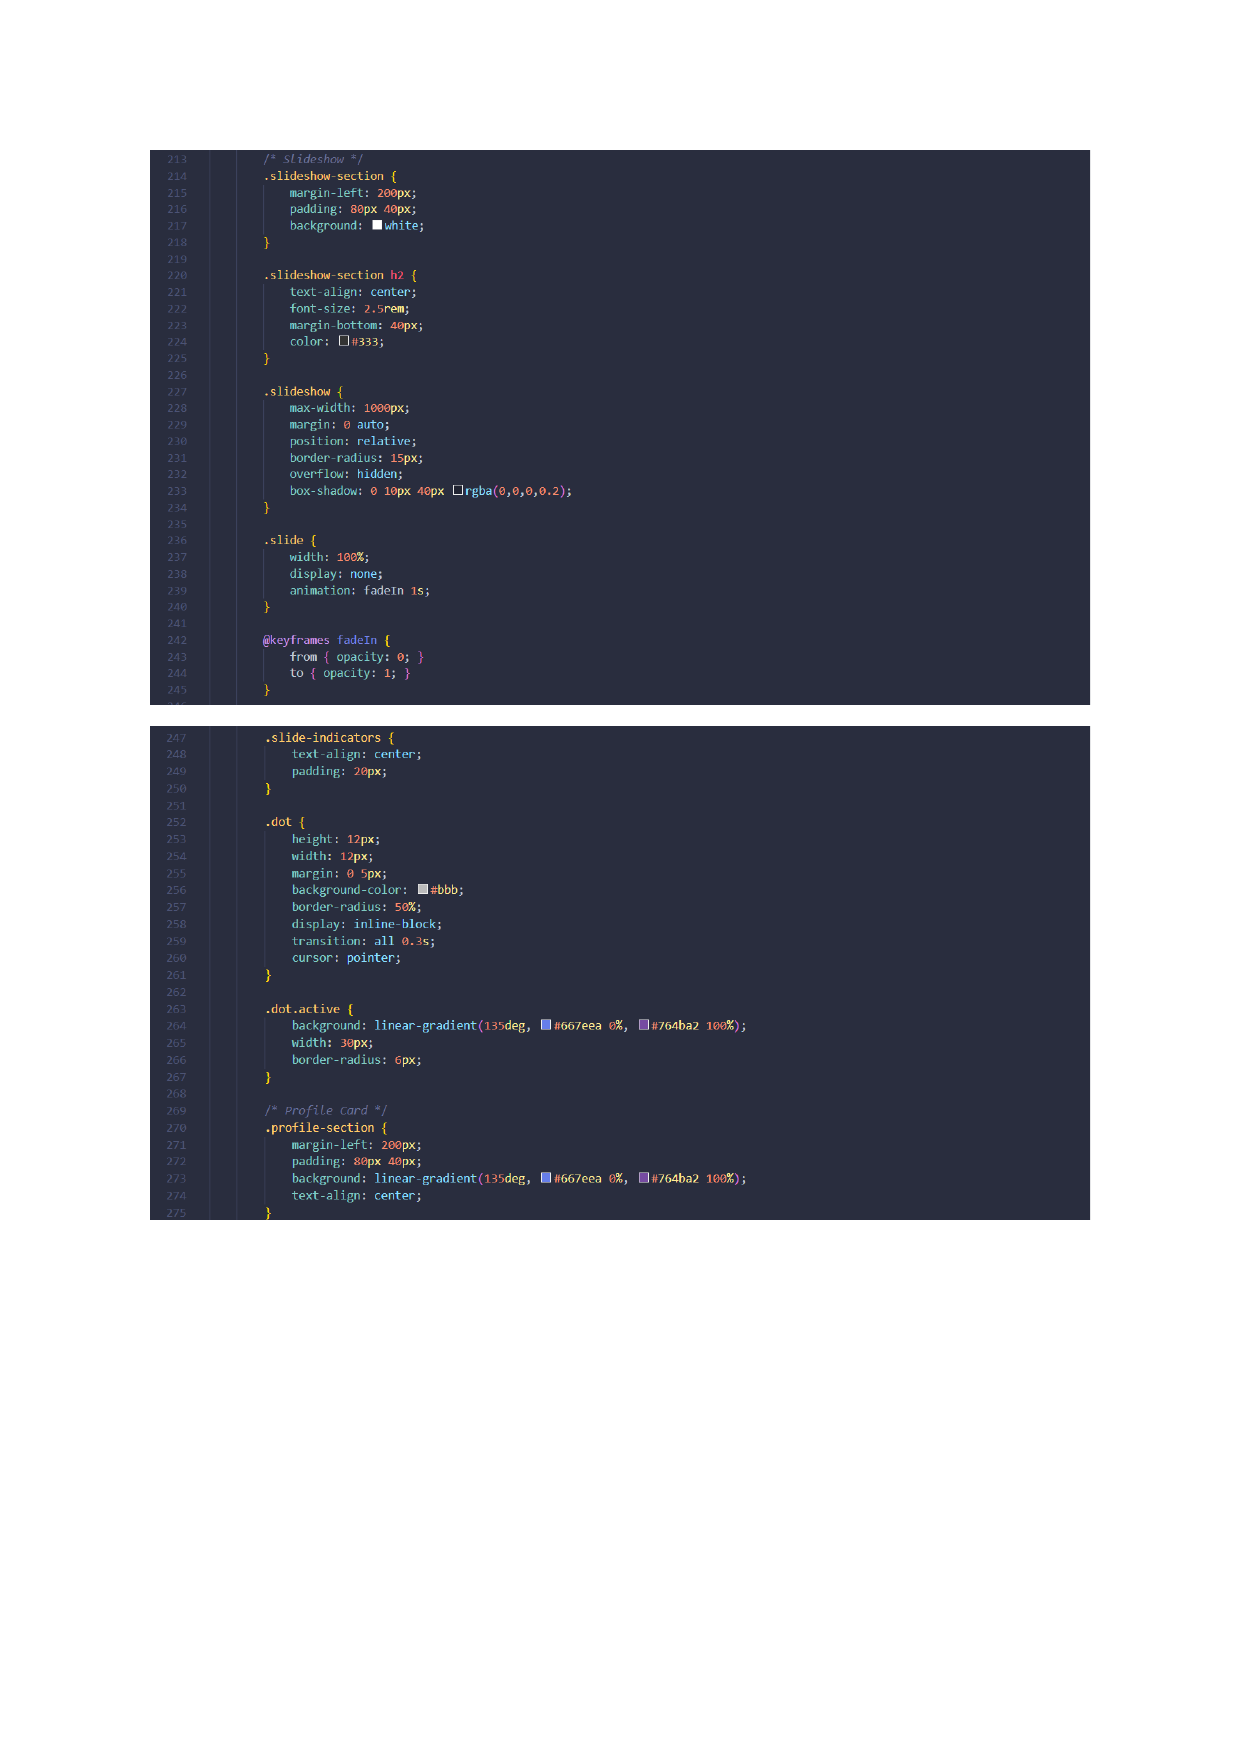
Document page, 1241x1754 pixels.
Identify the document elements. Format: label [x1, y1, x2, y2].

picture [150, 150, 1091, 705]
picture [150, 726, 1091, 1220]
